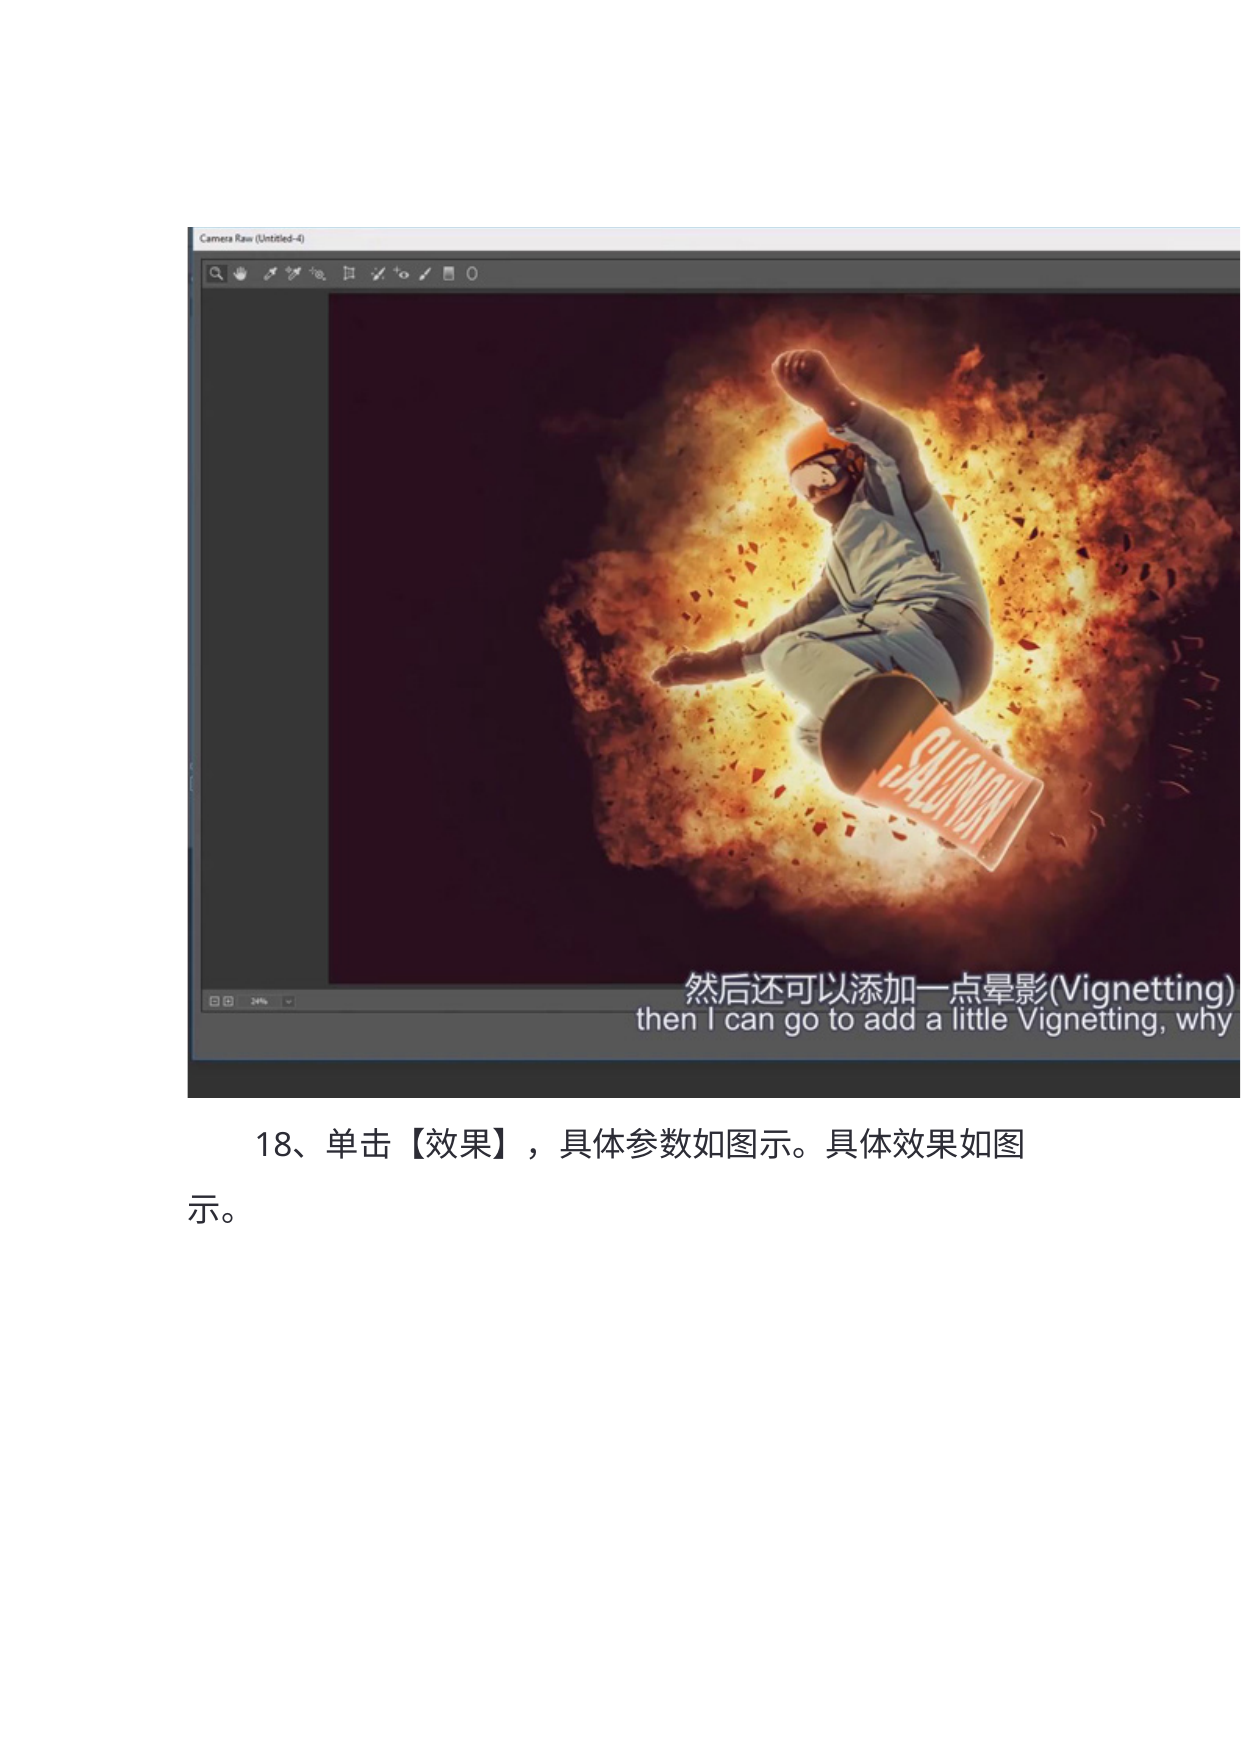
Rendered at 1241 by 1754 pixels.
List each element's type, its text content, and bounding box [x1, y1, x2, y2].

text 18、单击【效果】，具体参数如图示。具体效果如图示。 [187, 1109, 1053, 1239]
picture [187, 227, 1241, 1098]
